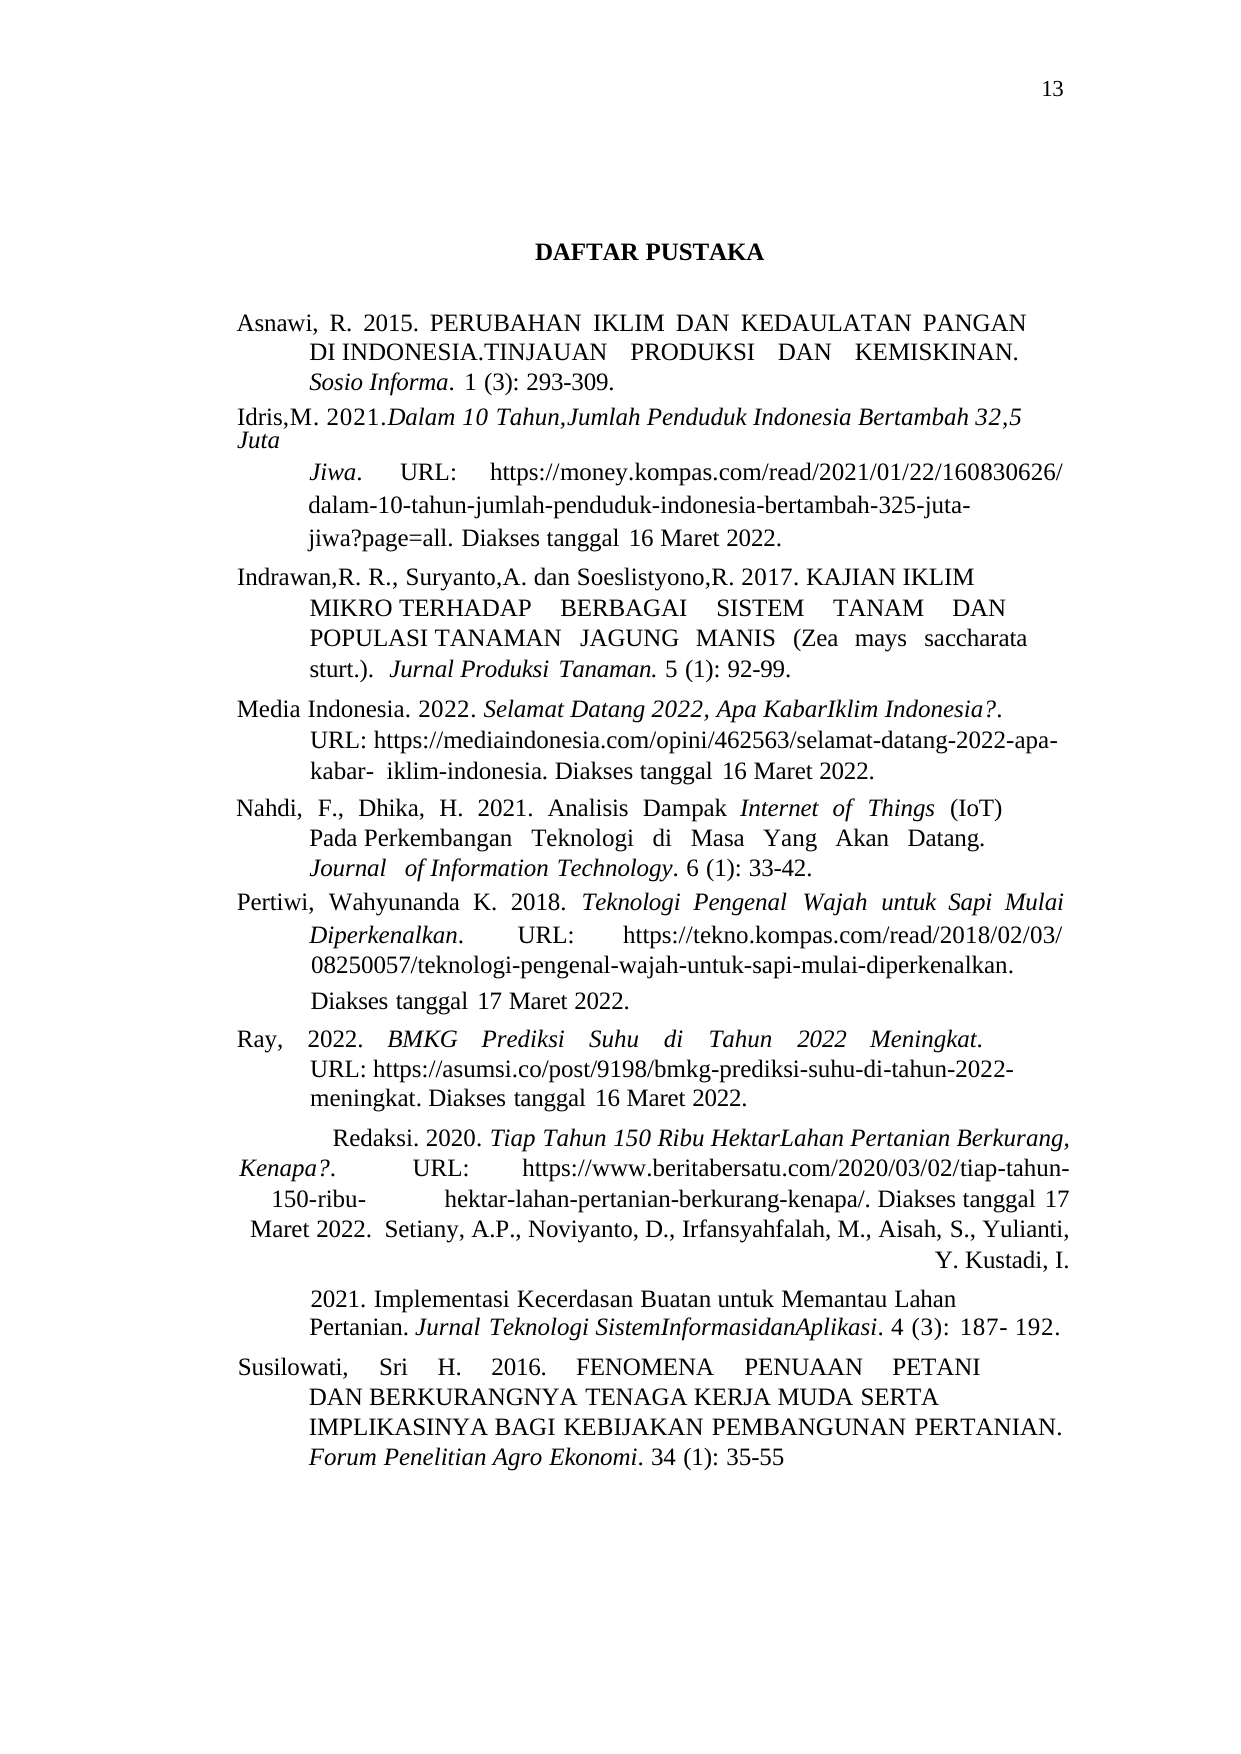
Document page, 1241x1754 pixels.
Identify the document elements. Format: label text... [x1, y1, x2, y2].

text Diakses tanggal 17 Maret 2022. [310, 991, 1069, 1014]
text Pertiwi, Wahyunanda K. 2018. Teknologi Pengenal Wajah untuk Sapi Mulai [237, 893, 1069, 915]
text Indrawan,R. R., Suryanto,A. dan Soeslistyono,R. 2017. KAJIAN IKLIM MIKRO TERHADAP BERBAGAI SISTEM TANAM DAN POPULASI TANAMAN JAGUNG MANIS (Zea mays saccharata sturt.). Jurnal Produksi Tanaman. 5 (1): 92-99. [237, 562, 1064, 682]
text Susilowati, Sri H. 2016. FENOMENA PENUAAN PETANI DAN BERKURANGNYA TENAGA KERJA MUDA SERTA IMPLIKASINYA BAGI KEBIJAKAN PEMBANGUNAN PERTANIAN. Forum Penelitian Agro Ekonomi. 34 (1): 35-55 [238, 1352, 1063, 1471]
text 2021. Implementasi Kecerdasan Buatan untuk Memantau Lahan Pertanian. Jurnal Teknologi SistemInformasidanAplikasi. 4 (3): 187- 192. [309, 1285, 1063, 1341]
text Asnawi, R. 2015. PERUBAHAN IKLIM DAN KEDAULATAN PANGAN DI INDONESIA.TINJAUAN PRODUKSI DAN KEMISKINAN. Sosio Informa. 1 (3): 293-309. [236, 308, 1063, 396]
text Media Indonesia. 2022. Selamat Datang 2022, Apa KabarIklim Indonesia?. URL: https://mediaindonesia.com/opini/462563/selamat-datang-2022-apa-kabar- iklim-indonesia. Diakses tanggal 16 Maret 2022. [237, 694, 1063, 785]
text Diperkenalkan. URL: https://tekno.kompas.com/read/2018/02/03/ 08250057/teknologi-pengenal-wajah-untuk-sapi-mulai-diperkenalkan. [309, 920, 1063, 979]
text Jiwa. URL: https://money.kompas.com/read/2021/01/22/160830626/ dalam-10-tahun-jumlah-penduduk-indonesia-bertambah-325-juta- jiwa?page=all. Diakses tanggal 16 Maret 2022. [308, 457, 1063, 552]
text Ray, 2022. BMKG Prediksi Suhu di Tahun 2022 Meningkat. URL: https://asumsi.co/post/9198/bmkg-prediksi-suhu-di-tahun-2022-meningkat. Diakses tanggal 16 Maret 2022. [237, 1024, 1063, 1112]
text Redaksi. 2020. Tiap Tahun 150 Ribu HektarLahan Pertanian Berkurang, Kenapa?. URL: https://www.beritabersatu.com/2020/03/02/tiap-tahun-150-ribu- hektar-lahan-pertanian-berkurang-kenapa/. Diakses tanggal 17 Maret 2022. Setiany, A.P., Noviyanto, D., Irfansyahfalah, M., Aisah, S., Yulianti, Y. Kustadi, I. [237, 1123, 1069, 1273]
text Idris,M. 2021.Dalam 10 Tahun,Jumlah Penduduk Indonesia Bertambah 32,5 Juta [237, 407, 1069, 454]
text DAFTAR PUSTAKA [535, 242, 1069, 264]
text Nahdi, F., Dhika, H. 2021. Analisis Dampak Internet of Things (IoT) Pada Perkembangan Teknologi di Masa Yang Akan Datang. Journal of Information Technology. 6 (1): 33-42. [236, 793, 1063, 881]
